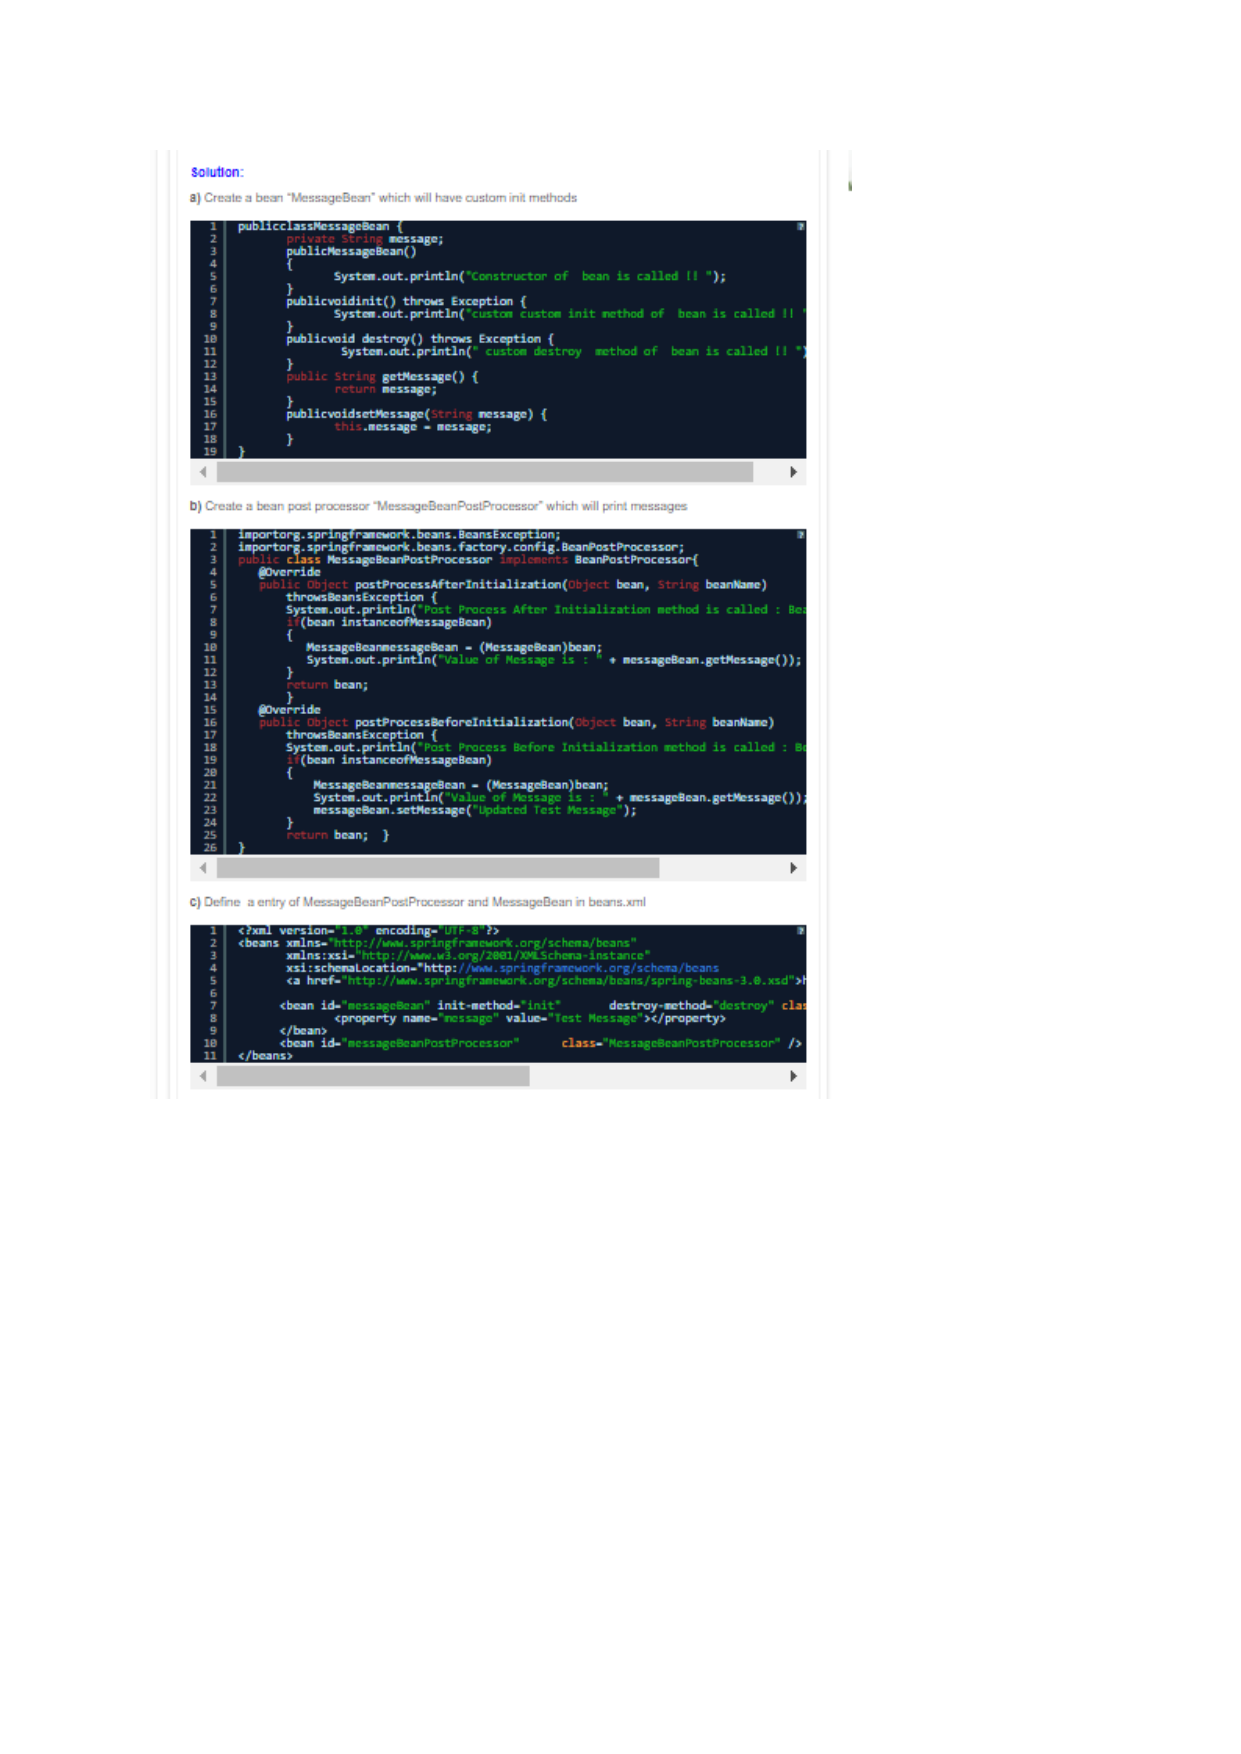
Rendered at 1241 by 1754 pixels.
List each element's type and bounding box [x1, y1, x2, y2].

picture [150, 150, 852, 1099]
